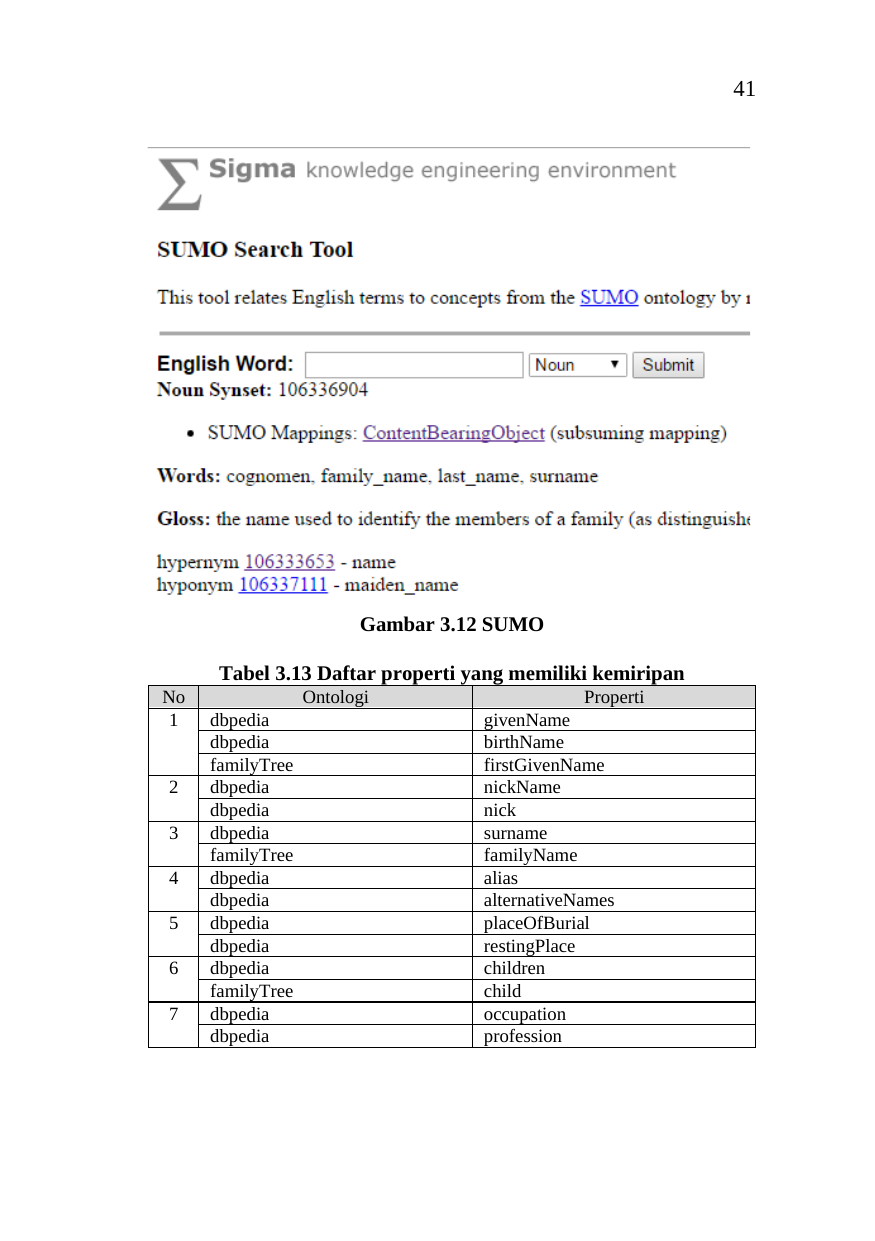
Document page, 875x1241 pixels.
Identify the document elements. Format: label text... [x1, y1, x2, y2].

table_cell surname [473, 822, 755, 843]
table_cell dbpedia [199, 1025, 472, 1047]
table_cell givenName [473, 709, 755, 730]
table_cell alias [473, 867, 755, 888]
table_cell 4 [149, 867, 198, 911]
table_cell familyTree [199, 754, 472, 775]
table_cell children [473, 957, 755, 979]
table_cell nick [473, 799, 755, 821]
table_cell alternativeNames [473, 889, 755, 911]
picture [147, 147, 750, 610]
table_cell dbpedia [199, 799, 472, 821]
table_cell dbpedia [199, 1003, 472, 1024]
table_cell child [473, 980, 755, 1001]
table_cell 6 [149, 957, 198, 1001]
table_cell dbpedia [199, 776, 472, 798]
table_header Ontologi [199, 686, 472, 707]
table_cell familyTree [199, 980, 472, 1001]
table_cell 3 [149, 822, 198, 866]
table_cell dbpedia [199, 957, 472, 979]
table_cell profession [473, 1025, 755, 1047]
table_cell firstGivenName [473, 754, 755, 775]
table_cell dbpedia [199, 912, 472, 933]
table_cell dbpedia [199, 935, 472, 956]
table_cell restingPlace [473, 935, 755, 956]
table_cell occupation [473, 1003, 755, 1024]
table_header Properti [473, 686, 755, 707]
table_cell 2 [149, 776, 198, 821]
table_cell dbpedia [199, 731, 472, 753]
table_cell familyTree [199, 844, 472, 866]
table_cell placeOfBurial [473, 912, 755, 933]
table_cell dbpedia [199, 889, 472, 911]
table_cell 7 [149, 1003, 198, 1047]
table_cell nickName [473, 776, 755, 798]
table_header No [149, 686, 198, 707]
table_cell birthName [473, 731, 755, 753]
table_cell dbpedia [199, 822, 472, 843]
table_cell 5 [149, 912, 198, 956]
table_cell dbpedia [199, 867, 472, 888]
table_cell familyName [473, 844, 755, 866]
table_cell 1 [149, 709, 198, 775]
table_cell dbpedia [199, 709, 472, 730]
